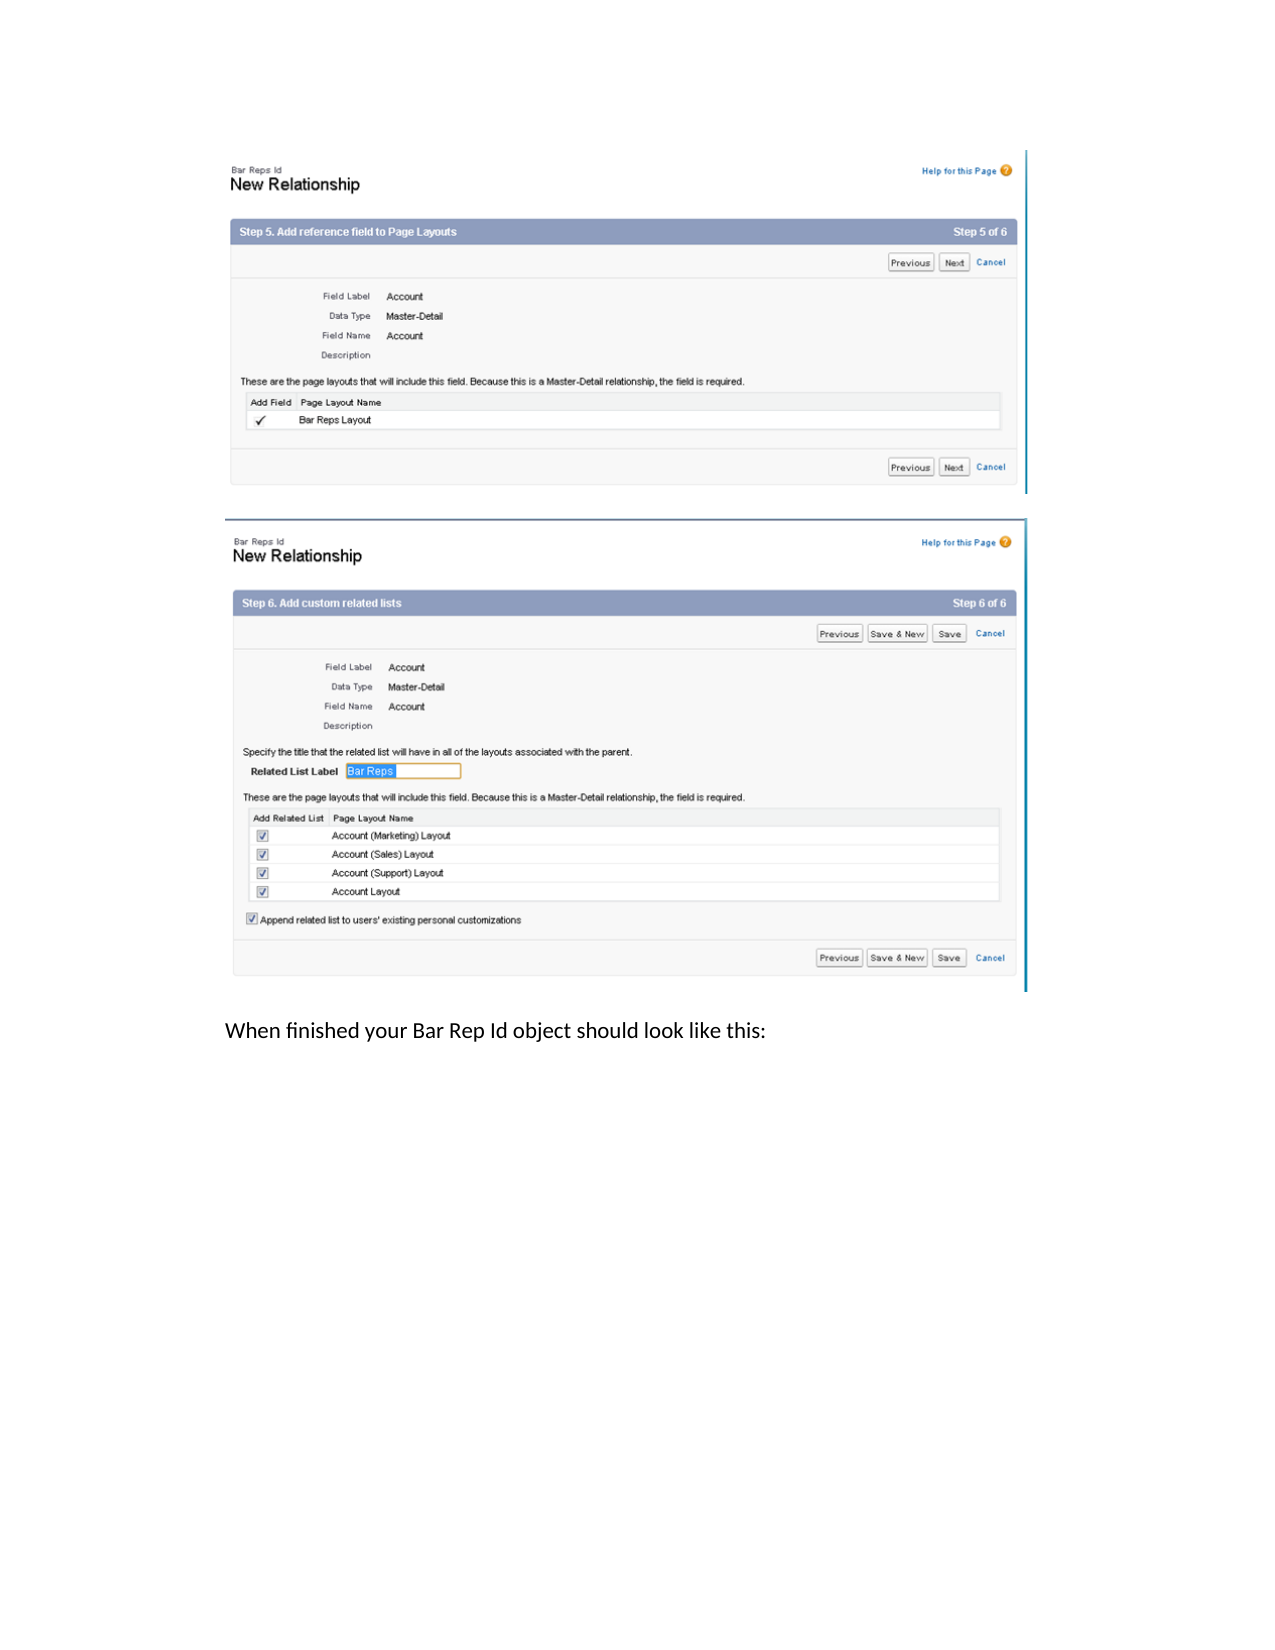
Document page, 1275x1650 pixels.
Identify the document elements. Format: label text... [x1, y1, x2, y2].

picture [225, 518, 1028, 992]
picture [225, 150, 1028, 494]
text When finished your Bar Rep Id object should look like this: [225, 1016, 1125, 1044]
